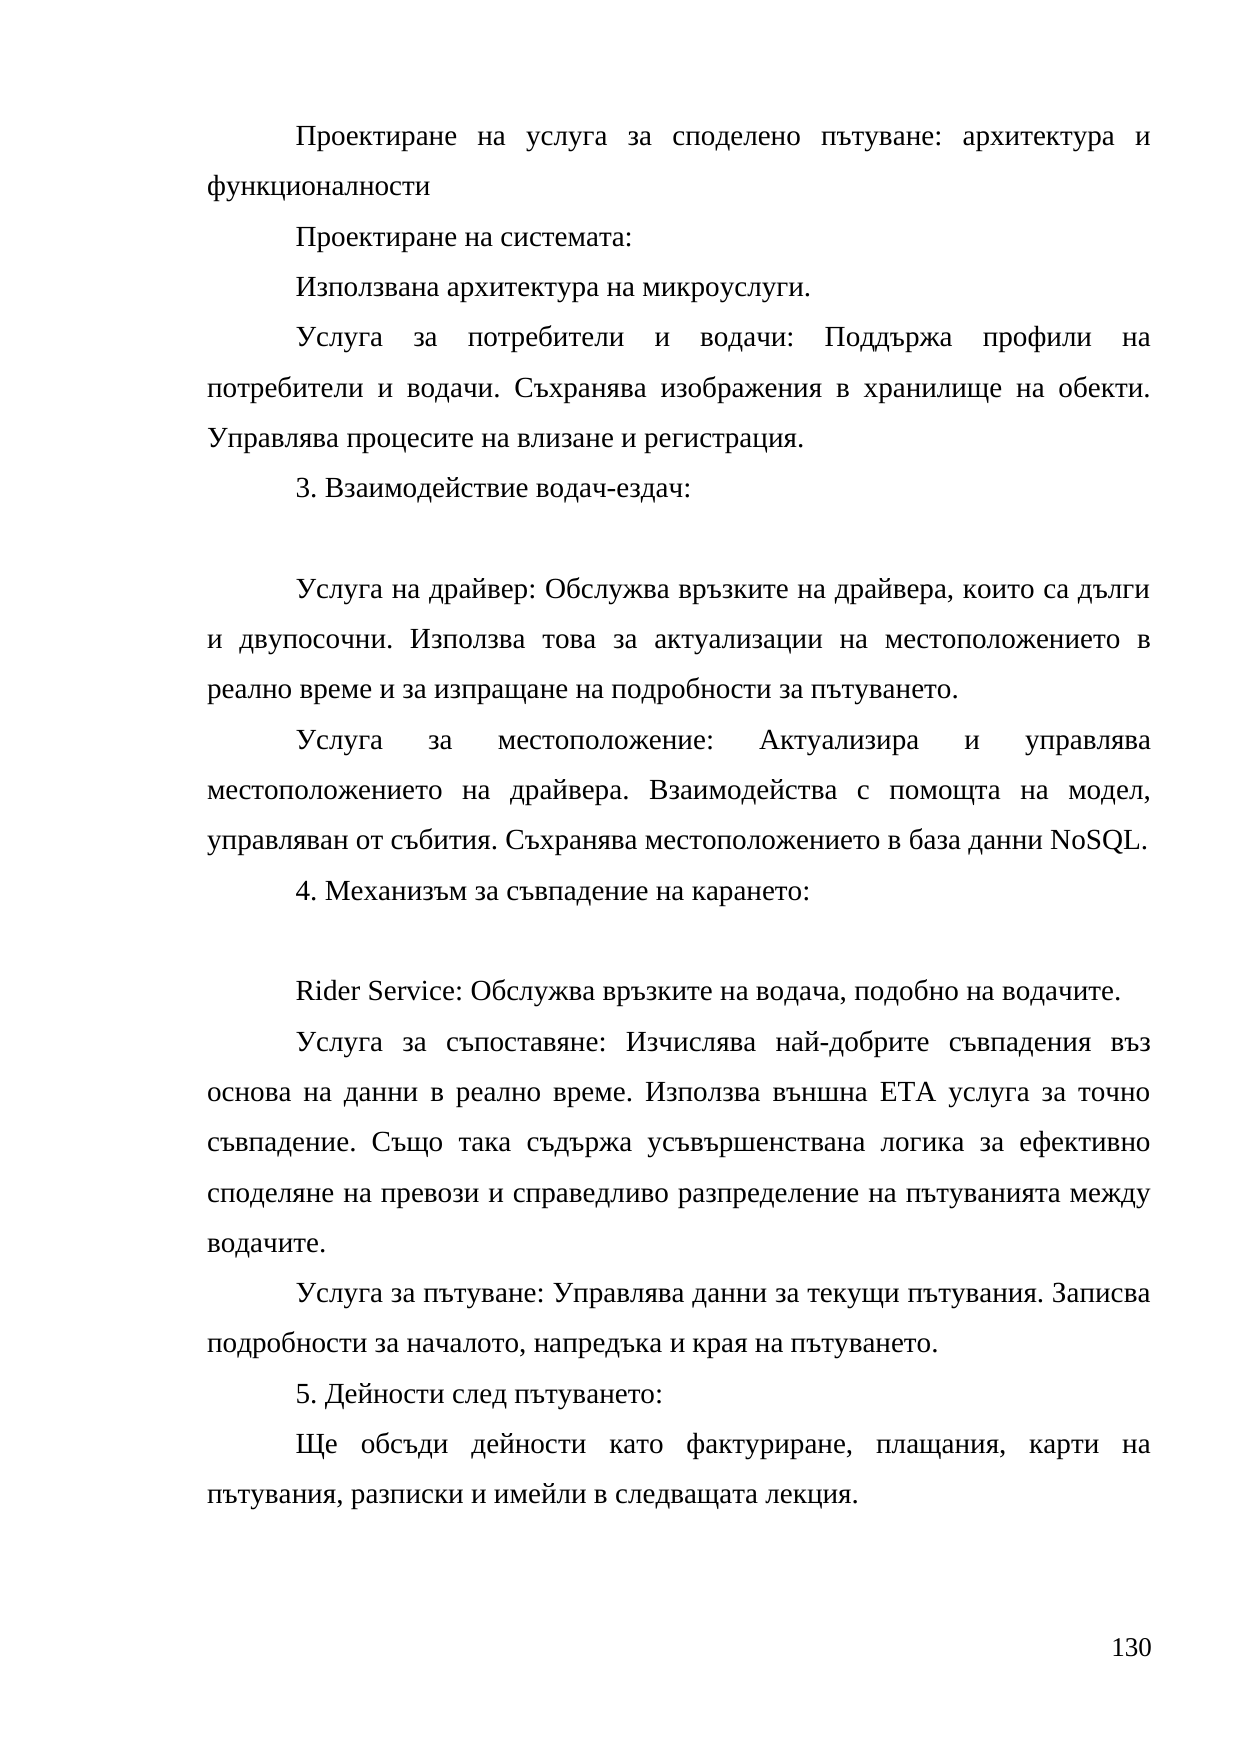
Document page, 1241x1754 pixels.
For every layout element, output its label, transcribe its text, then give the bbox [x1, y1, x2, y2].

text Rider Service: Обслужва връзките на водача, подобно на водачите. [207, 973, 1152, 1007]
text Услуга за пътуване: Управлява данни за текущи пътувания. Записва подробности за началото, напредъка и края на пътуването. [207, 1275, 1152, 1359]
text Проектиране на системата: [207, 219, 1152, 252]
text Услуга за съпоставяне: Изчислява най-добрите съвпадения въз основа на данни в реално време. Използва външна ETA услуга за точно съвпадение. Също така съдържа усъвършенствана логика за ефективно споделяне на превози и справедливо разпределение на пътуванията между водачите. [207, 1024, 1152, 1258]
text Услуга на драйвер: Обслужва връзките на драйвера, които са дълги и двупосочни. Използва това за актуализации на местоположението в реално време и за изпращане на подробности за пътуването. [207, 571, 1152, 705]
text 5. Дейности след пътуването: [207, 1376, 1152, 1409]
text Проектиране на услуга за споделено пътуване: архитектура и функционалности [207, 118, 1152, 202]
text Използвана архитектура на микроуслуги. [207, 269, 1152, 303]
text 4. Механизъм за съвпадение на карането: [207, 873, 1152, 906]
text Ще обсъди дейности като фактуриране, плащания, карти на пътувания, разписки и имейли в следващата лекция. [207, 1426, 1152, 1510]
text Услуга за местоположение: Актуализира и управлява местоположението на драйвера. Взаимодейства с помощта на модел, управляван от събития. Съхранява местоположението в база данни NoSQL. [207, 722, 1152, 856]
text 3. Взаимодействие водач-ездач: [207, 470, 1152, 504]
text Услуга за потребители и водачи: Поддържа профили на потребители и водачи. Съхранява изображения в хранилище на обекти. Управлява процесите на влизане и регистрация. [207, 319, 1152, 453]
